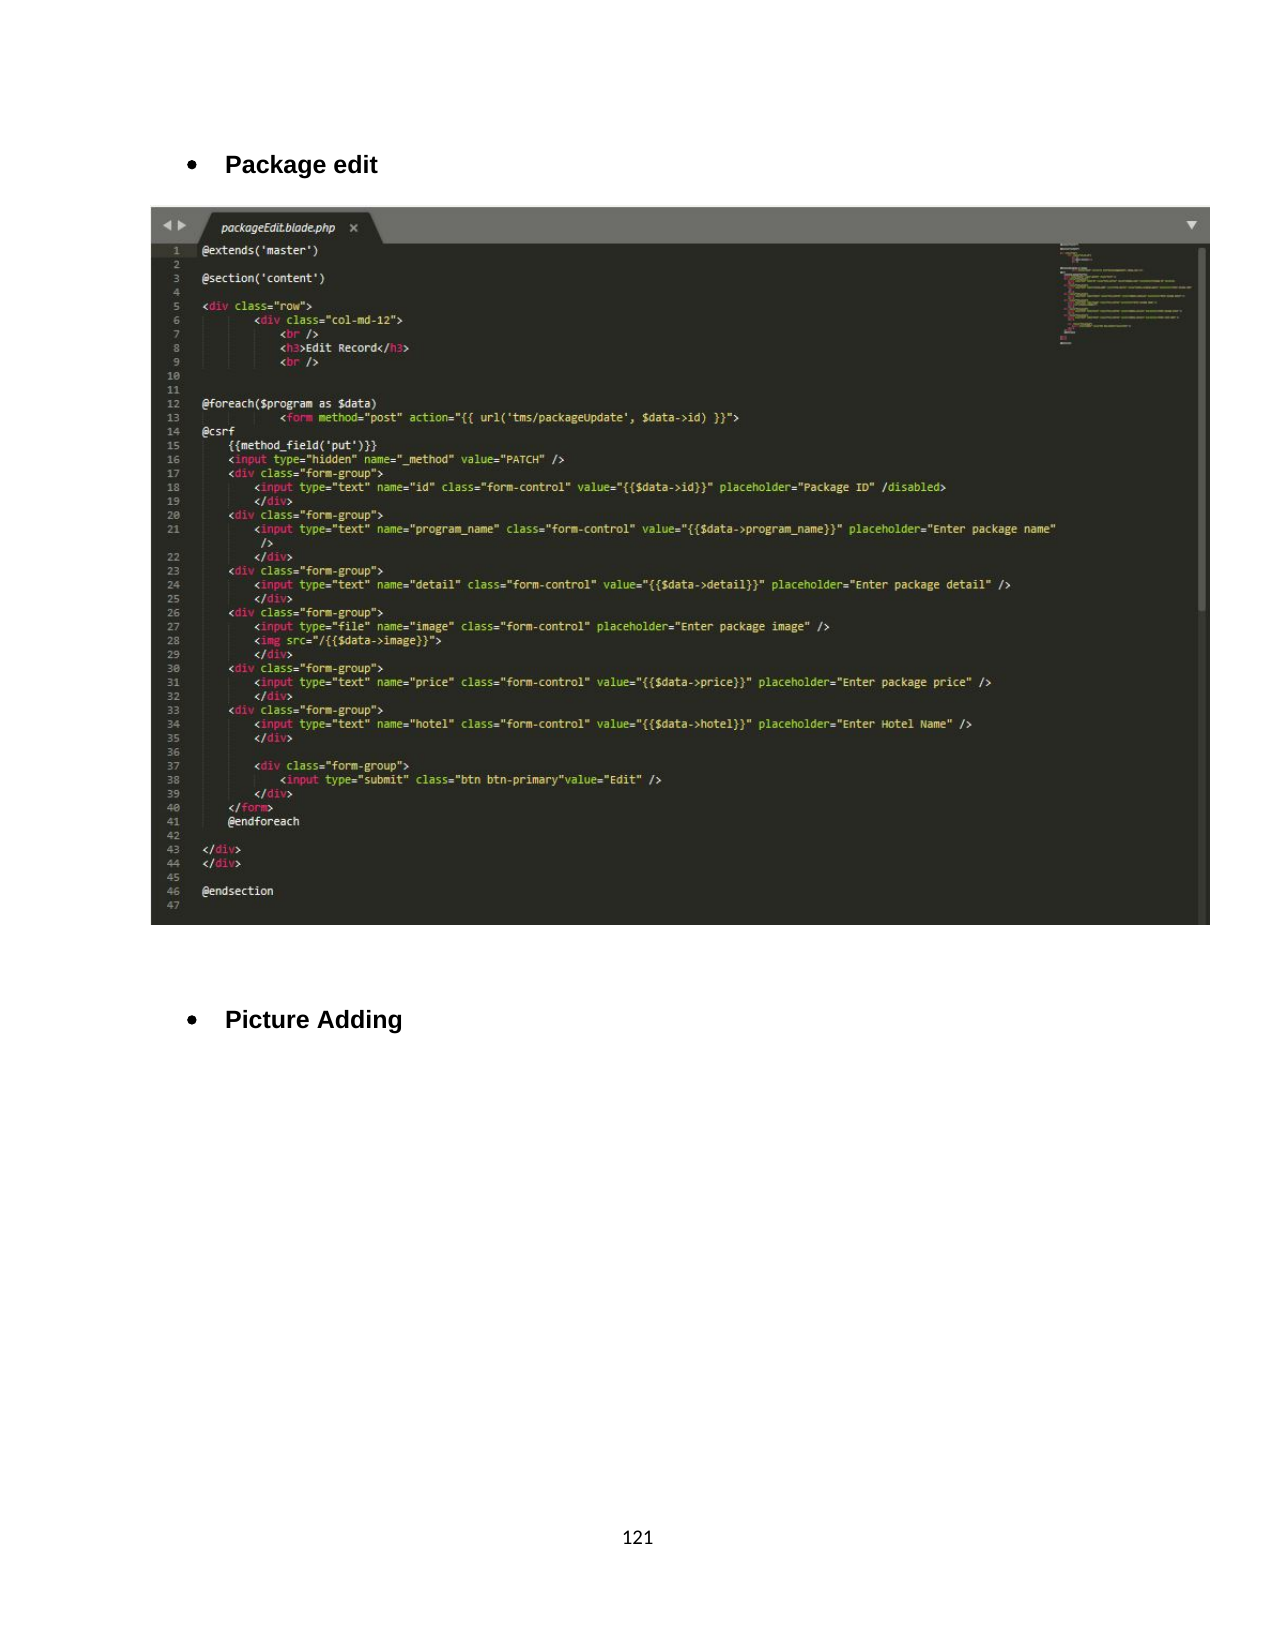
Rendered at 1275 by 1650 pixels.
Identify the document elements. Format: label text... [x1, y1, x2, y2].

picture [150, 205, 1210, 925]
list Package edit [187, 150, 1125, 179]
list Picture Adding [187, 1005, 1125, 1034]
